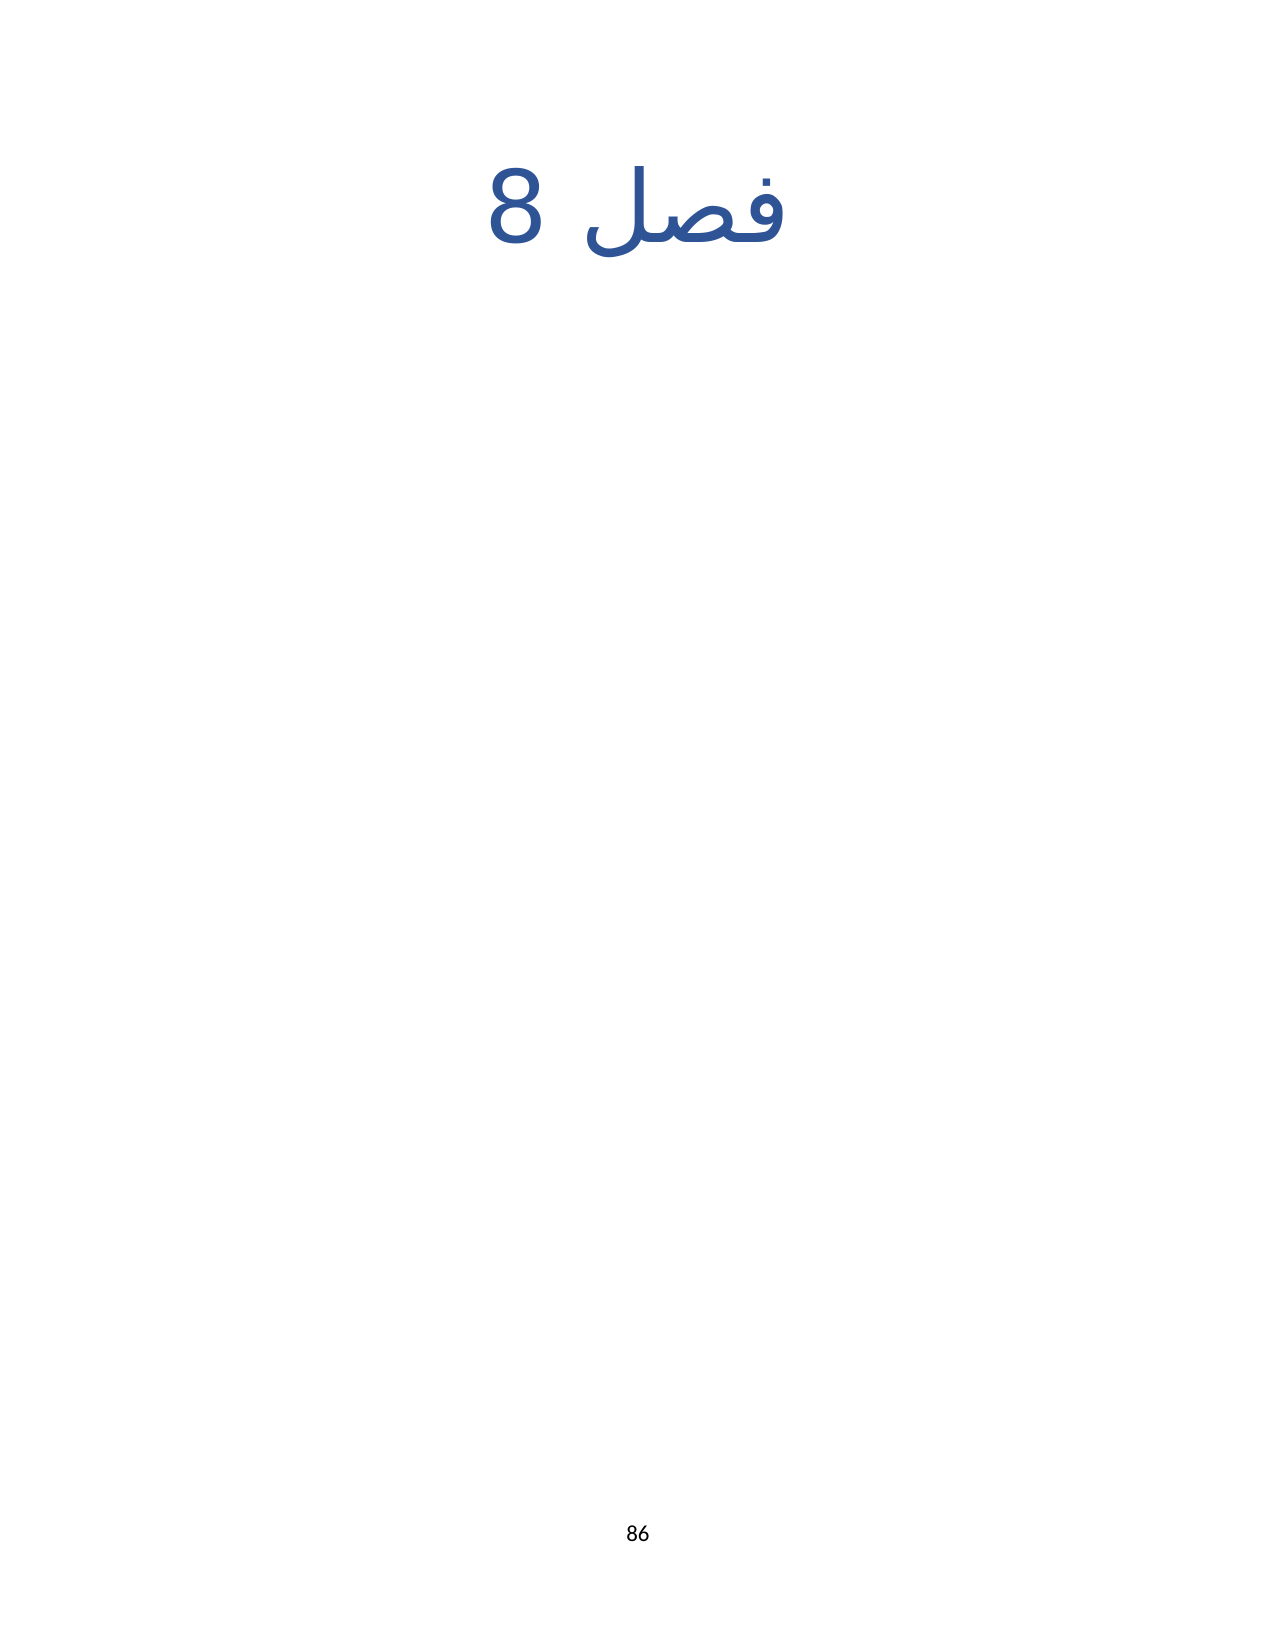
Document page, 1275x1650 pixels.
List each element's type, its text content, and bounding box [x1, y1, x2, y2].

subtitle فصل 8 [150, 150, 1125, 266]
